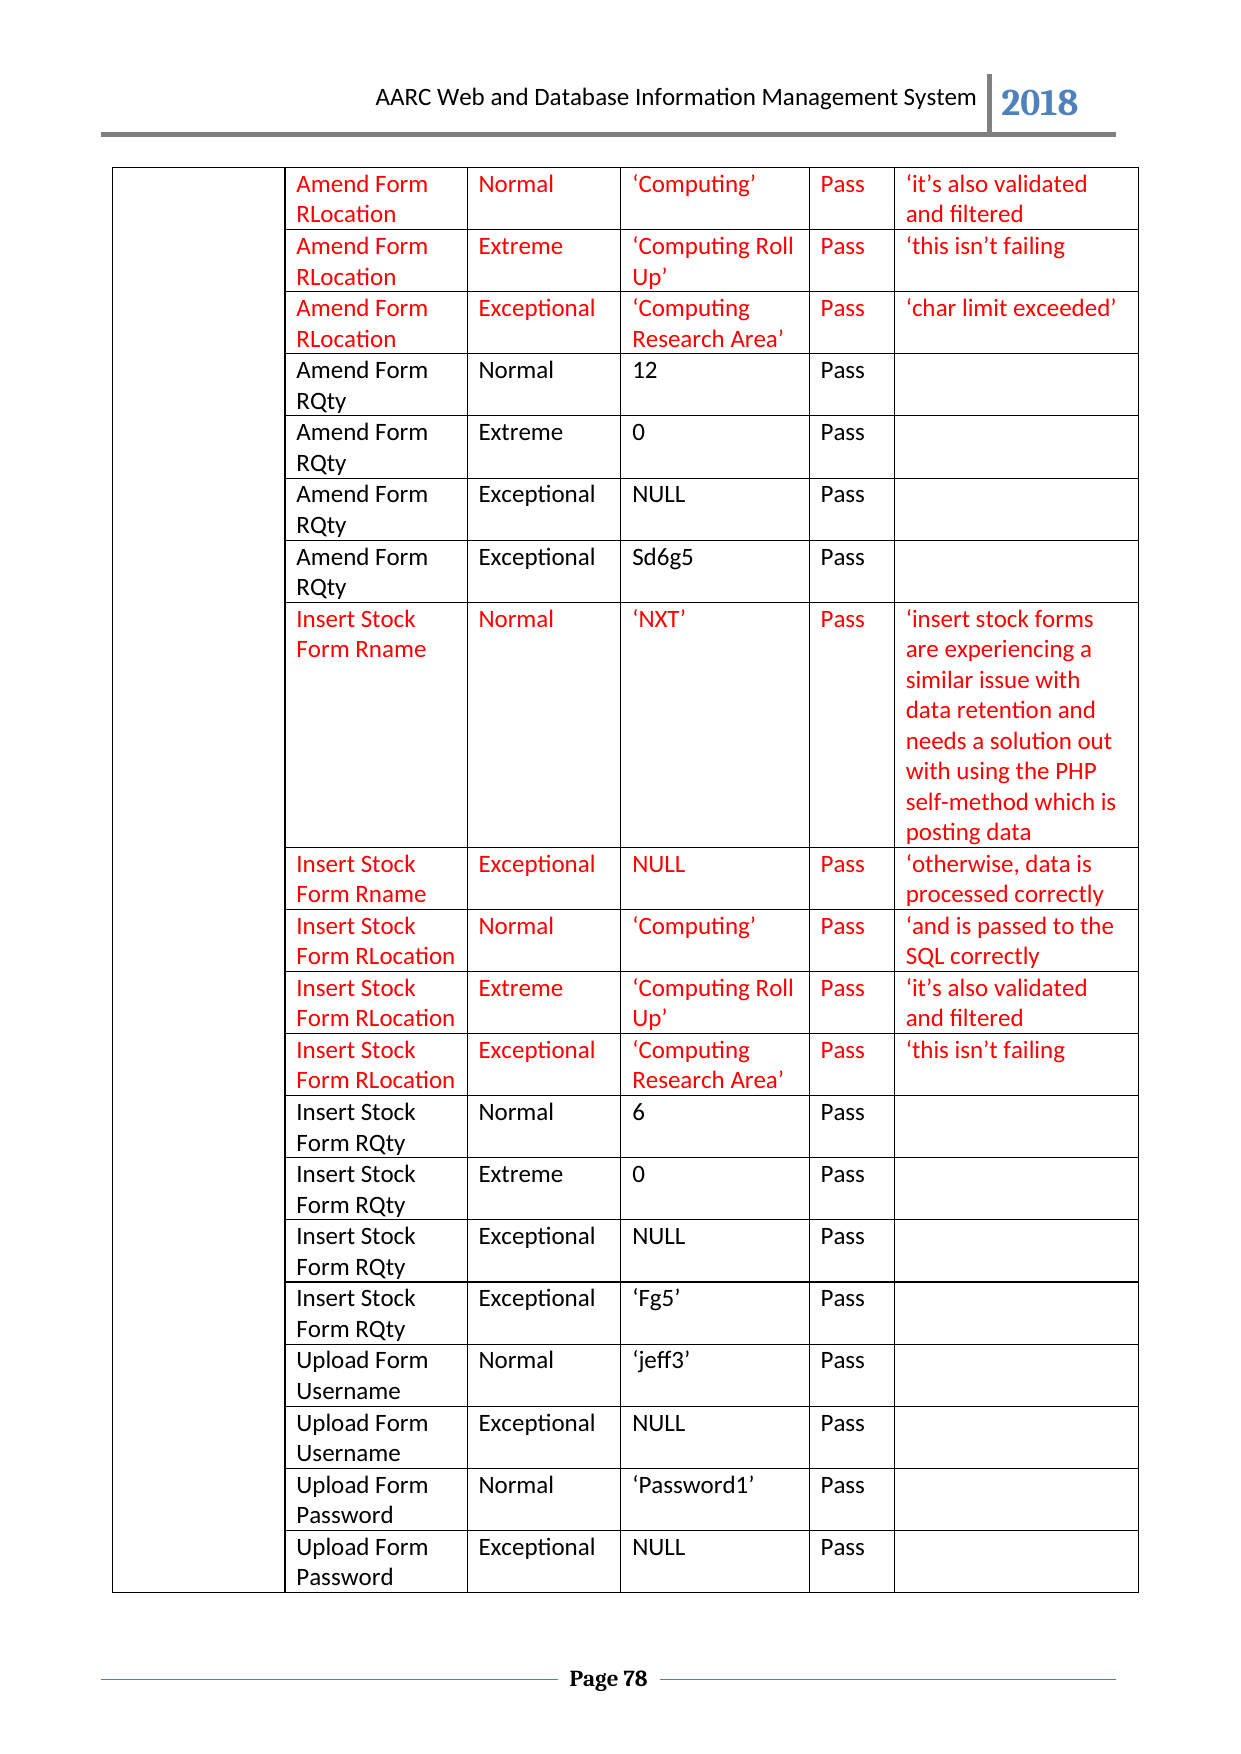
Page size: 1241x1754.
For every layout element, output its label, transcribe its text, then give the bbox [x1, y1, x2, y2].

table_cell Normal [468, 168, 620, 229]
table_cell Extreme [468, 230, 620, 291]
table_cell Pass [810, 416, 894, 477]
table_cell Pass [810, 1531, 894, 1592]
table_cell NULL [621, 1531, 809, 1592]
table_cell Insert Stock Form RQty [286, 1220, 467, 1281]
table_cell Exceptional [468, 479, 620, 539]
table_cell 12 [621, 354, 809, 415]
table_cell ‘Computing Roll Up’ [621, 230, 809, 291]
table_cell NULL [621, 1220, 809, 1281]
table_cell Pass [810, 972, 894, 1033]
table_cell Pass [810, 603, 894, 847]
table_cell Exceptional [468, 292, 620, 353]
table_cell Amend Form RQty [286, 541, 467, 602]
table_cell [895, 1158, 1138, 1219]
table_cell ‘this isn’t failing [895, 230, 1138, 291]
table_cell ‘insert stock forms are experiencing a similar issue with data retention and needs a solution out with using the PHP self-method which is posting data [895, 603, 1138, 847]
table_cell Insert Stock Form RQty [286, 1283, 467, 1343]
table_cell Upload Form Username [286, 1407, 467, 1468]
table_cell 6 [621, 1096, 809, 1157]
table_cell ‘this isn’t failing [895, 1034, 1138, 1095]
table_cell Amend Form RLocation [286, 168, 467, 229]
table_cell Pass [810, 230, 894, 291]
table_cell Exceptional [468, 848, 620, 909]
table_cell Normal [468, 603, 620, 847]
table_cell Exceptional [468, 541, 620, 602]
table_cell Pass [810, 848, 894, 909]
table_cell Insert Stock Form RLocation [286, 1034, 467, 1095]
table_cell ‘char limit exceeded’ [895, 292, 1138, 353]
table_cell 0 [621, 1158, 809, 1219]
table_cell Amend Form RQty [286, 416, 467, 477]
table_cell 0 [621, 416, 809, 477]
table_cell NULL [621, 479, 809, 539]
table_cell Upload Form Password [286, 1469, 467, 1530]
table_cell Pass [810, 1220, 894, 1281]
table_cell Pass [810, 1407, 894, 1468]
table_cell Insert Stock Form Rname [286, 603, 467, 847]
table_cell Normal [468, 354, 620, 415]
table_cell Amend Form RQty [286, 354, 467, 415]
table_cell ‘Computing’ [621, 168, 809, 229]
table_cell ‘jeff3’ [621, 1345, 809, 1406]
table_cell Pass [810, 1283, 894, 1343]
table_cell Upload Form Password [286, 1531, 467, 1592]
table_cell Pass [810, 1469, 894, 1530]
table_cell ‘Fg5’ [621, 1283, 809, 1343]
table_cell ‘Password1’ [621, 1469, 809, 1530]
table_cell Normal [468, 1469, 620, 1530]
table_cell ‘Computing Research Area’ [621, 292, 809, 353]
table_cell Extreme [468, 1158, 620, 1219]
table_cell Upload Form Username [286, 1345, 467, 1406]
table_cell Pass [810, 1034, 894, 1095]
table_cell [895, 1345, 1138, 1406]
table_cell Pass [810, 1158, 894, 1219]
table_cell Amend Form RLocation [286, 230, 467, 291]
table_cell Exceptional [468, 1034, 620, 1095]
table_cell Normal [468, 1345, 620, 1406]
table_cell Insert Stock Form RQty [286, 1096, 467, 1157]
table_cell NULL [621, 1407, 809, 1468]
table_cell Extreme [468, 416, 620, 477]
table_cell Insert Stock Form RLocation [286, 972, 467, 1033]
table_cell [895, 1531, 1138, 1592]
table_cell [895, 1220, 1138, 1281]
table_cell Pass [810, 479, 894, 539]
table_cell Exceptional [468, 1220, 620, 1281]
table_cell ‘NXT’ [621, 603, 809, 847]
table_cell Amend Form RLocation [286, 292, 467, 353]
table_cell [895, 1469, 1138, 1530]
table_cell Exceptional [468, 1407, 620, 1468]
table_cell Pass [810, 168, 894, 229]
table_cell Pass [810, 354, 894, 415]
table_cell ‘Computing Research Area’ [621, 1034, 809, 1095]
table_cell [895, 479, 1138, 539]
table_cell Pass [810, 1345, 894, 1406]
table_cell ‘otherwise, data is processed correctly [895, 848, 1138, 909]
table_cell Pass [810, 910, 894, 971]
table_cell ‘Computing Roll Up’ [621, 972, 809, 1033]
table_cell Insert Stock Form RLocation [286, 910, 467, 971]
table_cell Exceptional [468, 1283, 620, 1343]
table_cell Amend Form RQty [286, 479, 467, 539]
table_cell [895, 1096, 1138, 1157]
table_cell ‘it’s also validated and filtered [895, 168, 1138, 229]
table_cell Extreme [468, 972, 620, 1033]
table_cell ‘and is passed to the SQL correctly [895, 910, 1138, 971]
table_cell [895, 1283, 1138, 1343]
table_cell [895, 1407, 1138, 1468]
table_cell Pass [810, 541, 894, 602]
table_cell NULL [621, 848, 809, 909]
table_cell Sd6g5 [621, 541, 809, 602]
table_cell ‘Computing’ [621, 910, 809, 971]
table_cell ‘it’s also validated and filtered [895, 972, 1138, 1033]
table_cell [895, 354, 1138, 415]
table_cell Pass [810, 292, 894, 353]
table_cell [895, 541, 1138, 602]
table_cell Insert Stock Form RQty [286, 1158, 467, 1219]
table_cell [895, 416, 1138, 477]
table_cell Insert Stock Form Rname [286, 848, 467, 909]
table_cell Exceptional [468, 1531, 620, 1592]
table_cell Normal [468, 910, 620, 971]
table_cell Pass [810, 1096, 894, 1157]
table_cell Normal [468, 1096, 620, 1157]
